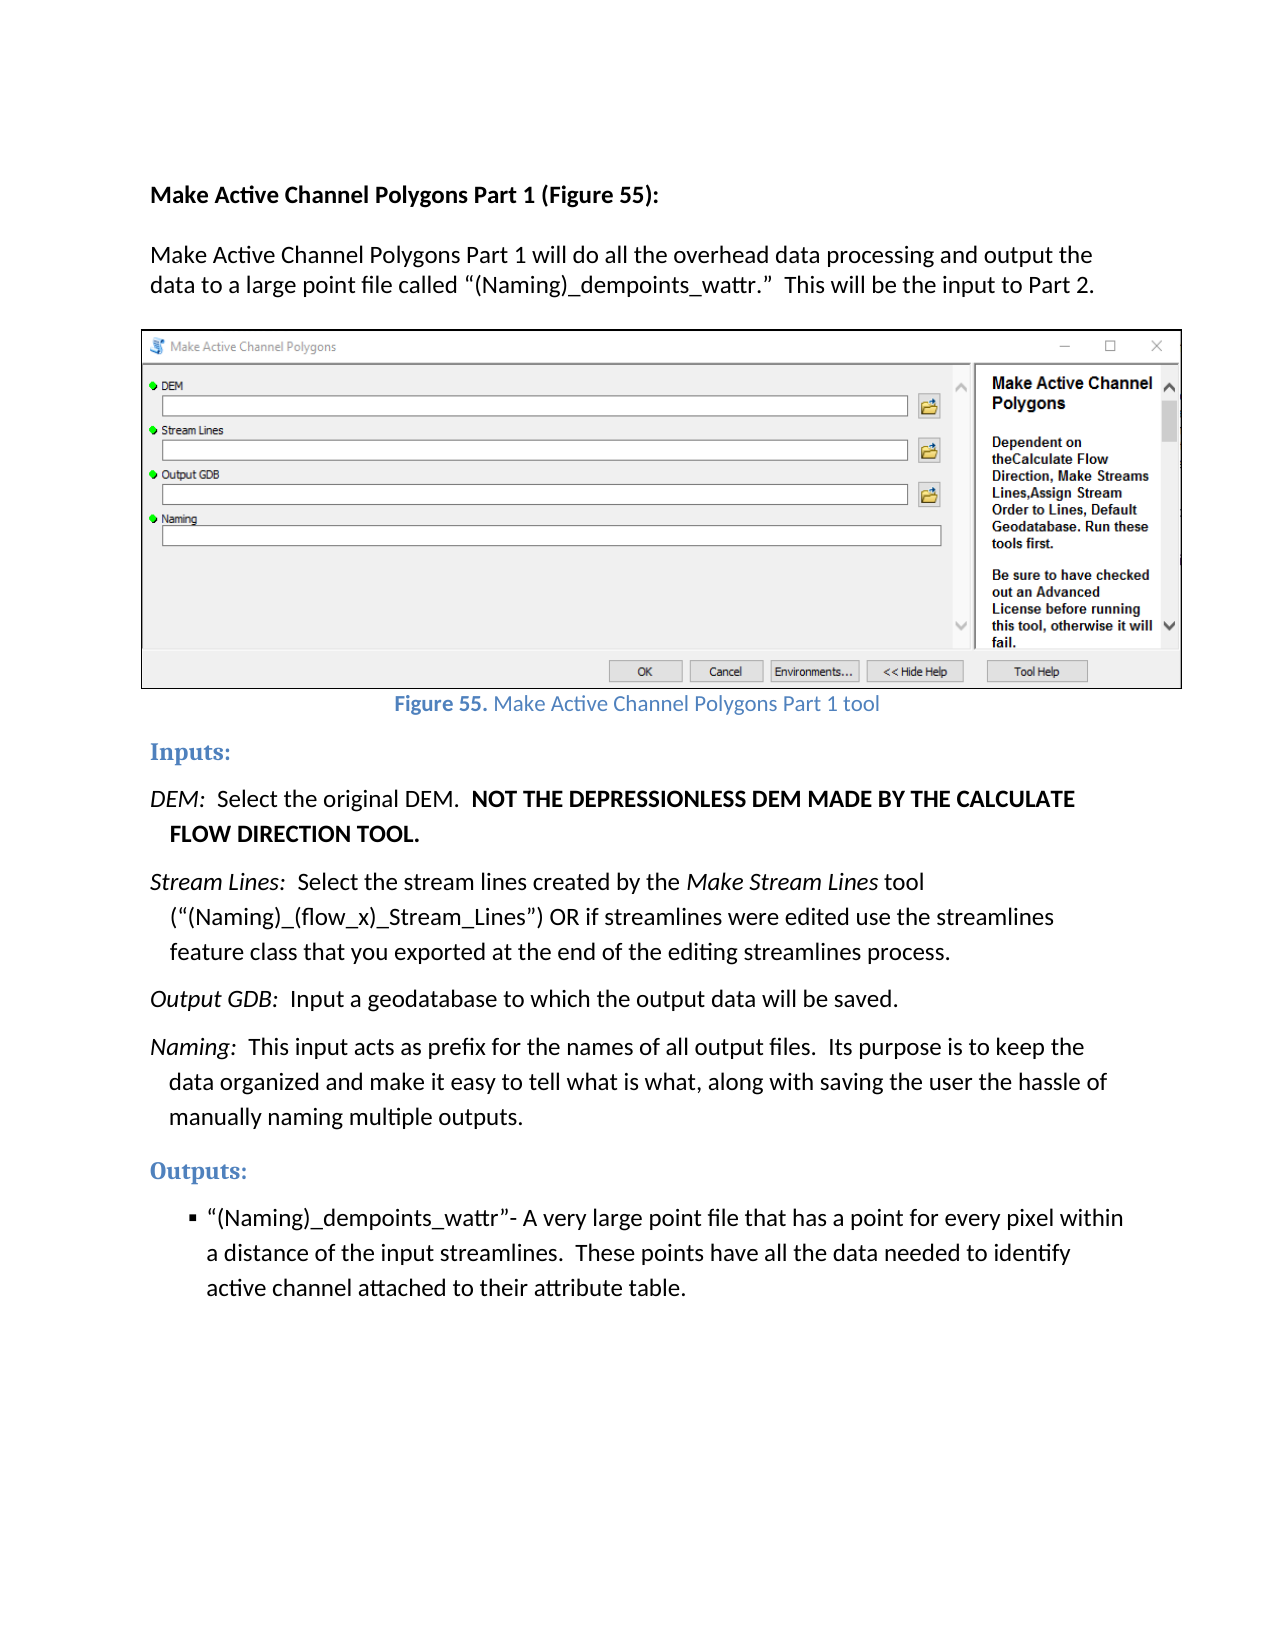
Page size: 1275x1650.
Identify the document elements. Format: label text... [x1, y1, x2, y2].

text Outputs: [150, 1157, 1125, 1186]
text Naming: This input acts as prefix for the names of all output files. Its purpose is to keep the data organized and make it easy to tell what is what, along with saving the user the hassle of manually naming multiple outputs. [150, 1031, 1125, 1131]
text Make Active Channel Polygons Part 1 (Figure 55): [150, 179, 1125, 210]
text Stream Lines: Select the stream lines created by the Make Stream Lines tool (“(Naming)_(flow_x)_Stream_Lines”) OR if streamlines were edited use the streamlines feature class that you exported at the end of the editing streamlines process. [150, 866, 1125, 966]
text Inputs: [150, 738, 1125, 767]
text DEM: Select the original DEM. NOT THE DEPRESSIONLESS DEM MADE BY THE CALCULATE FLOW DIRECTION TOOL. [150, 783, 1125, 849]
picture [142, 331, 1181, 688]
text Make Active Channel Polygons Part 1 will do all the overhead data processing and output the data to a large point file called “(Naming)_dempoints_wattr.” This will be the input to Part 2. [150, 239, 1125, 300]
list “(Naming)_dempoints_wattr”- A very large point file that has a point for every pixel within a distance of the input streamlines. These points have all the data needed to identify active channel attached to their attribute table. [187, 1202, 1125, 1303]
text Output GDB: Input a geodatabase to which the output data will be saved. [150, 983, 1125, 1014]
